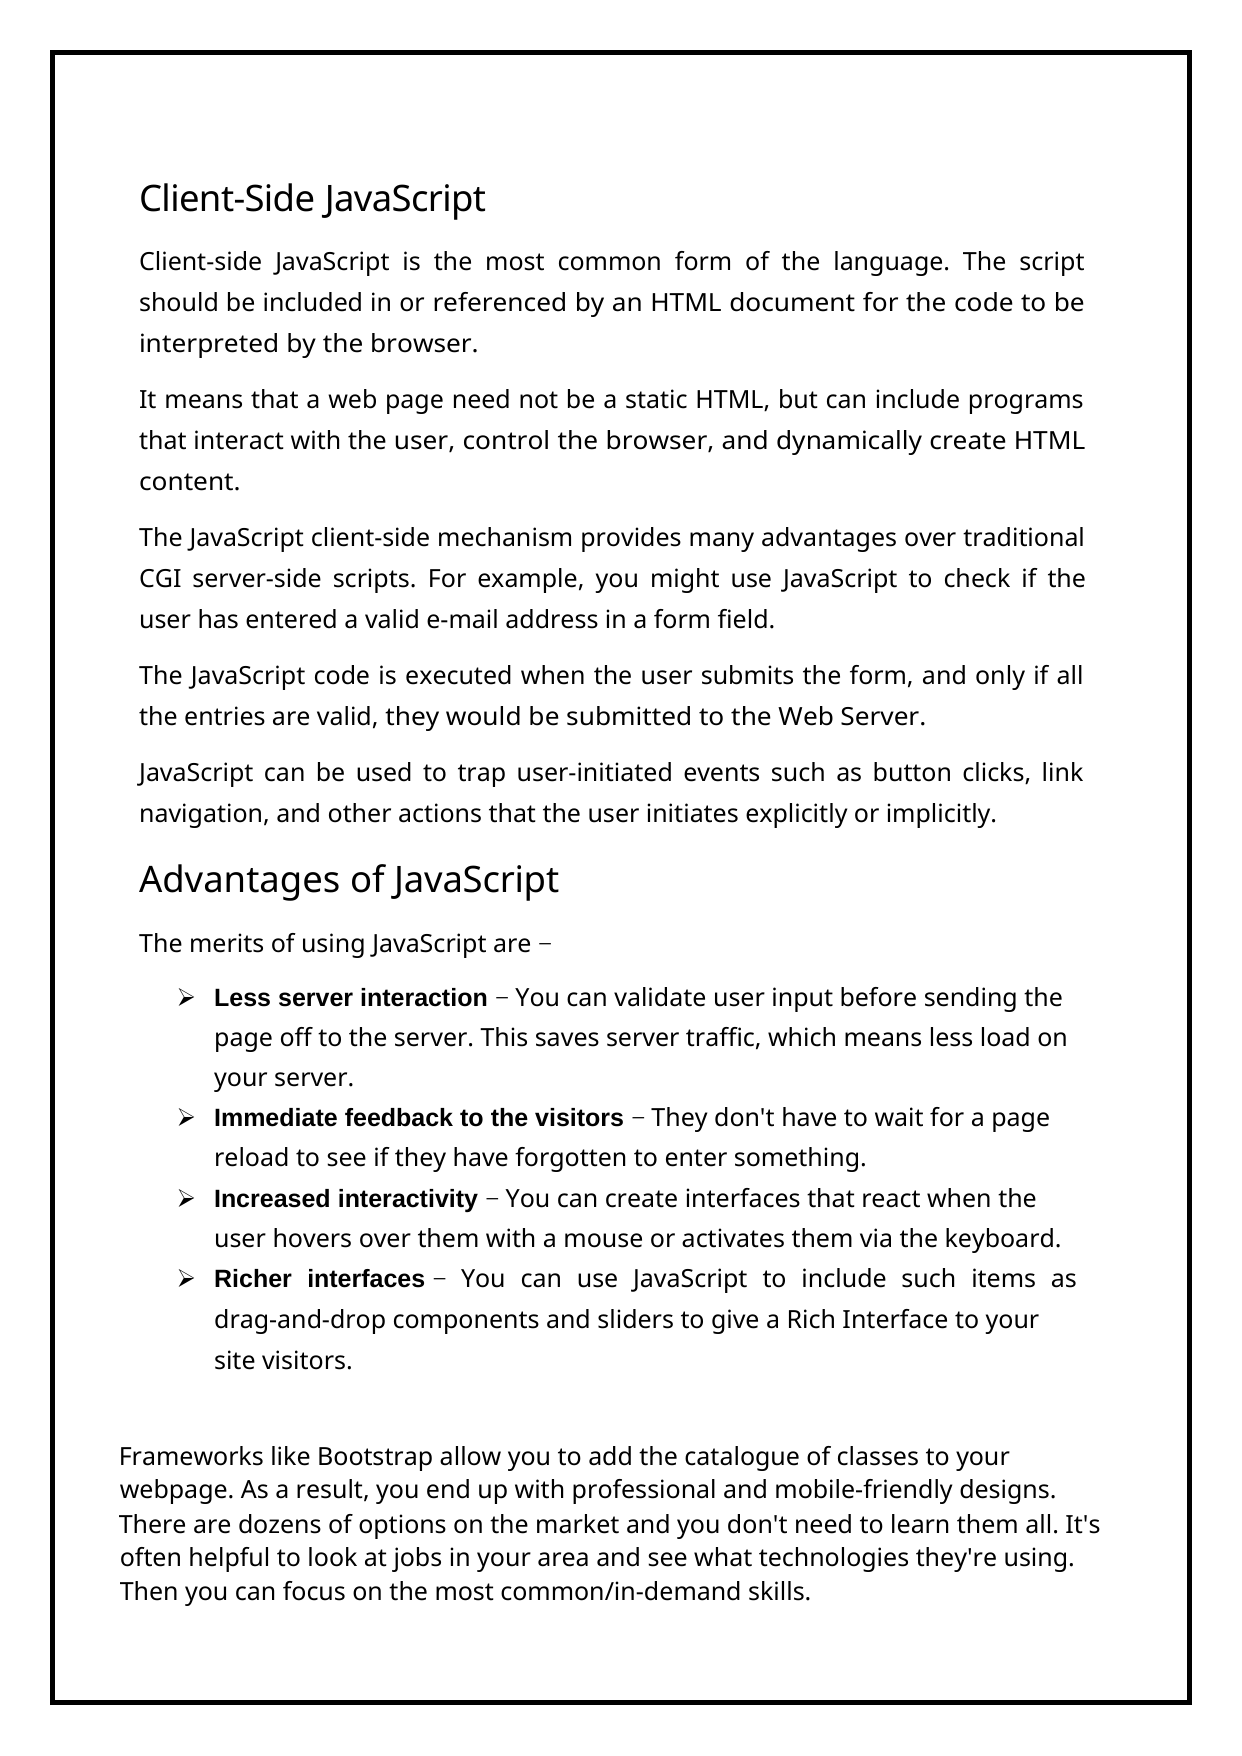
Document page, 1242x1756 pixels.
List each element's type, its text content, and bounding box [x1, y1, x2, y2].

text The JavaScript code is executed when the user submits the form, and only if all the entries are valid, they would be submitted to the Web Server. [139, 658, 1086, 732]
list Increased interactivity − You can create interfaces that react when the user hovers over them with a mouse or activates them via the keyboard. [176, 1180, 1086, 1254]
text Frameworks like Bootstrap allow you to add the catalogue of classes to your webpage. As a result, you end up with professional and mobile-friendly designs. [118, 1438, 1117, 1506]
text JavaScript can be used to trap user-initiated events such as button clicks, link navigation, and other actions that the user initiates explicitly or implicitly. [139, 755, 1085, 829]
text The merits of using JavaScript are − [139, 925, 1129, 959]
subtitle Client-Side JavaScript [139, 172, 1129, 222]
list Richer interfaces − You can use JavaScript to include such items as drag-and-drop components and sliders to give a Rich Interface to your site visitors. [176, 1261, 1086, 1376]
list Less server interaction − You can validate user input before sending the page off to the server. This saves server traffic, which means less load on your server. [176, 979, 1086, 1094]
text The JavaScript client-side mechanism provides many advantages over traditional CGI server-side scripts. For example, you might use JavaScript to check if the user has entered a valid e-mail address in a form field. [139, 520, 1086, 636]
text It means that a web page need not be a static HTML, but can include programs that interact with the user, control the browser, and dynamically create HTML content. [139, 382, 1085, 498]
text There are dozens of options on the market and you don't need to learn them all. It's often helpful to look at jobs in your area and see what technologies they're using. Then you can focus on the most common/in-demand skills. [118, 1506, 1117, 1607]
list Immediate feedback to the visitors − They don't have to wait for a page reload to see if they have forgotten to enter something. [176, 1100, 1086, 1174]
text Client-side JavaScript is the most common form of the language. The script should be included in or referenced by an HTML document for the code to be interpreted by the browser. [139, 244, 1085, 360]
subtitle Advantages of JavaScript [139, 853, 1129, 903]
